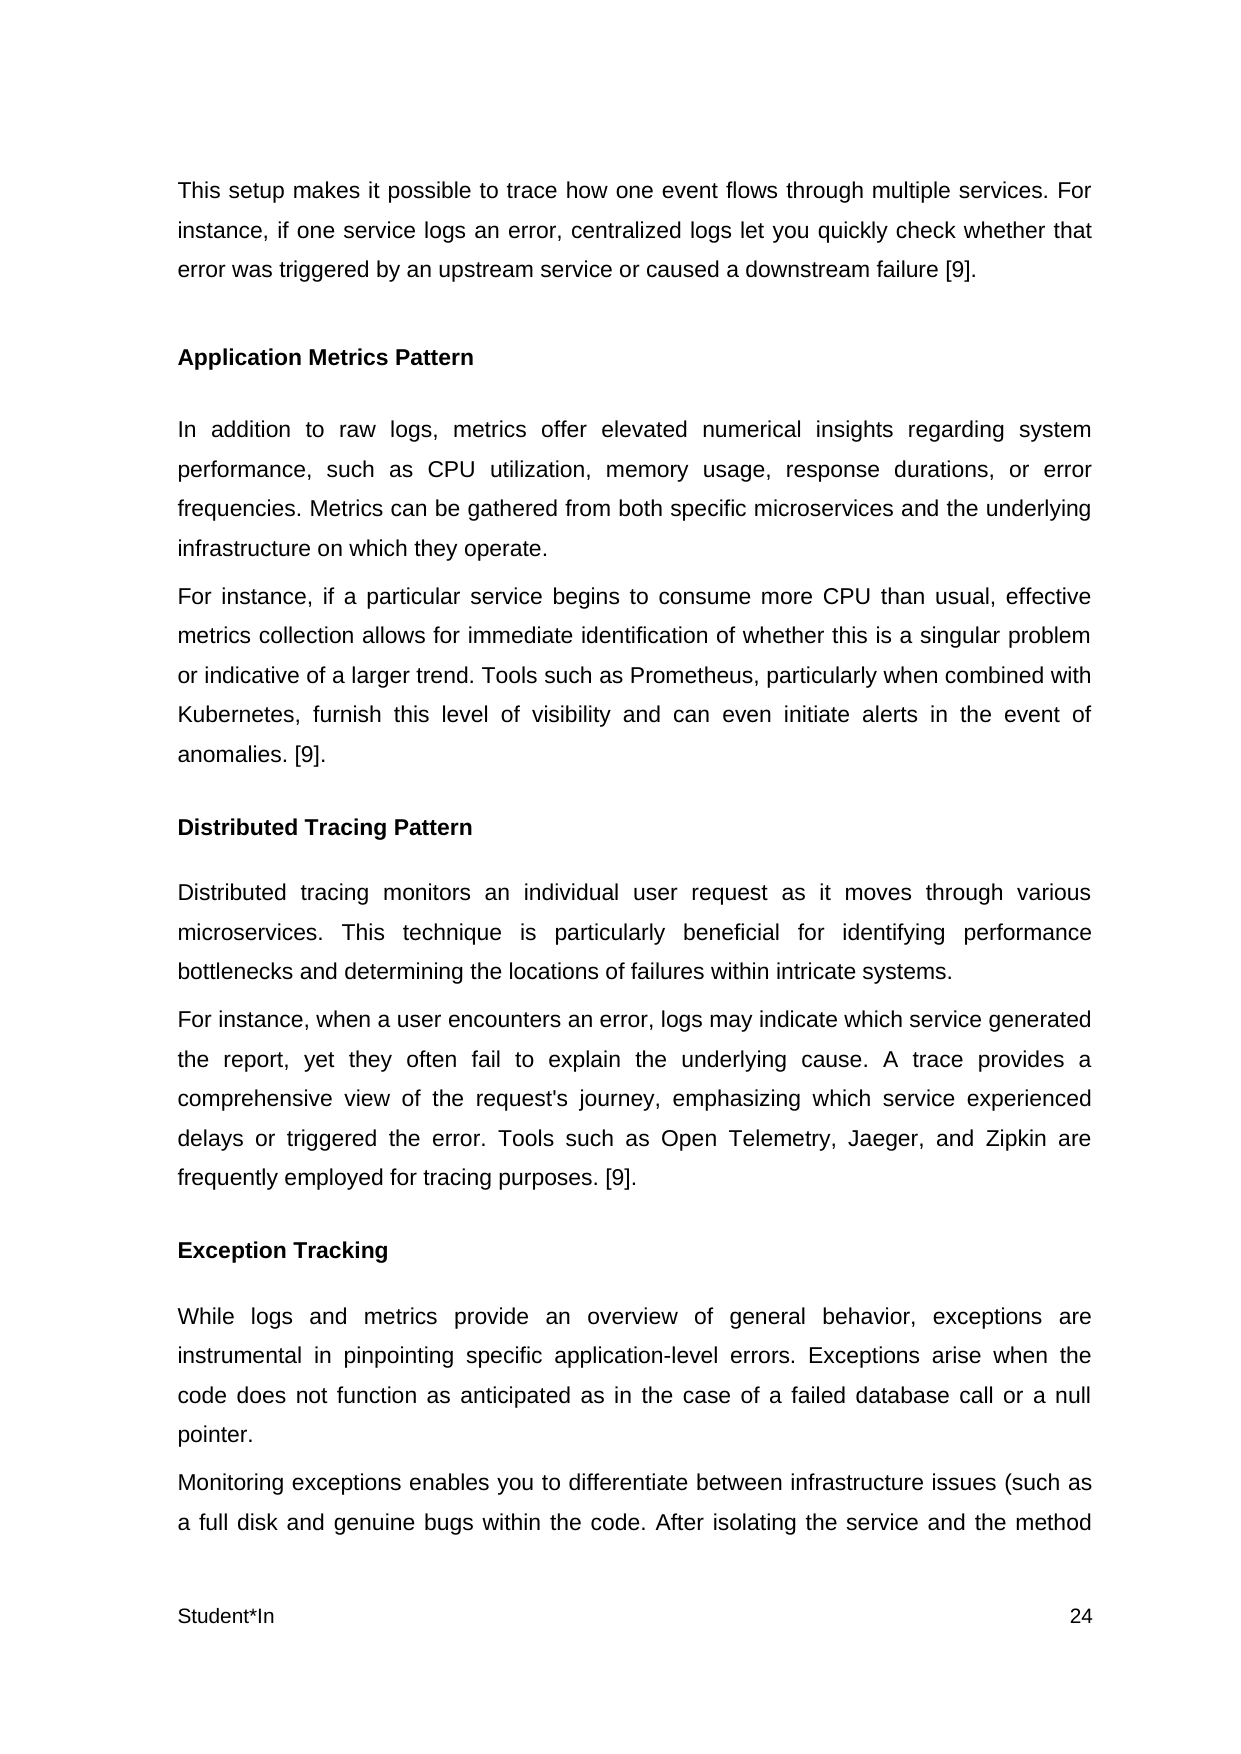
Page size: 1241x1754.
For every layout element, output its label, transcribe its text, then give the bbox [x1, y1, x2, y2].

text This setup makes it possible to trace how one event flows through multiple services. For instance, if one service logs an error, centralized logs let you quickly check whether that error was triggered by an upstream service or caused a downstream failure [9]. [177, 177, 1092, 282]
text In addition to raw logs, metrics offer elevated numerical insights regarding system performance, such as CPU utilization, memory usage, response durations, or error frequencies. Metrics can be gathered from both specific microservices and the underlying infrastructure on which they operate. [177, 416, 1092, 561]
subtitle Distributed Tracing Pattern [177, 813, 1092, 840]
text Distributed tracing monitors an individual user request as it moves through various microservices. This technique is particularly beneficial for identifying performance bottlenecks and determining the locations of failures within intricate systems. [177, 879, 1092, 985]
text For instance, if a particular service begins to consume more CPU than usual, effective metrics collection allows for immediate identification of whether this is a singular problem or indicative of a larger trend. Tools such as Prometheus, particularly when combined with Kubernetes, furnish this level of visibility and can even initiate alerts in the event of anomalies. [9]. [177, 583, 1092, 767]
text Application Metrics Pattern [177, 341, 1092, 371]
text For instance, when a user encounters an error, logs may indicate which service generated the report, yet they often fail to explain the underlying cause. A trace provides a comprehensive view of the request's journey, emphasizing which service experienced delays or triggered the error. Tools such as Open Telemetry, Jaeger, and Zipkin are frequently employed for tracing purposes. [9]. [177, 1006, 1092, 1190]
subtitle Exception Tracking [177, 1237, 1092, 1263]
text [177, 1469, 1092, 1535]
text While logs and metrics provide an overview of general behavior, exceptions are instrumental in pinpointing specific application-level errors. Exceptions arise when the code does not function as anticipated as in the case of a failed database call or a null pointer. [177, 1303, 1092, 1448]
